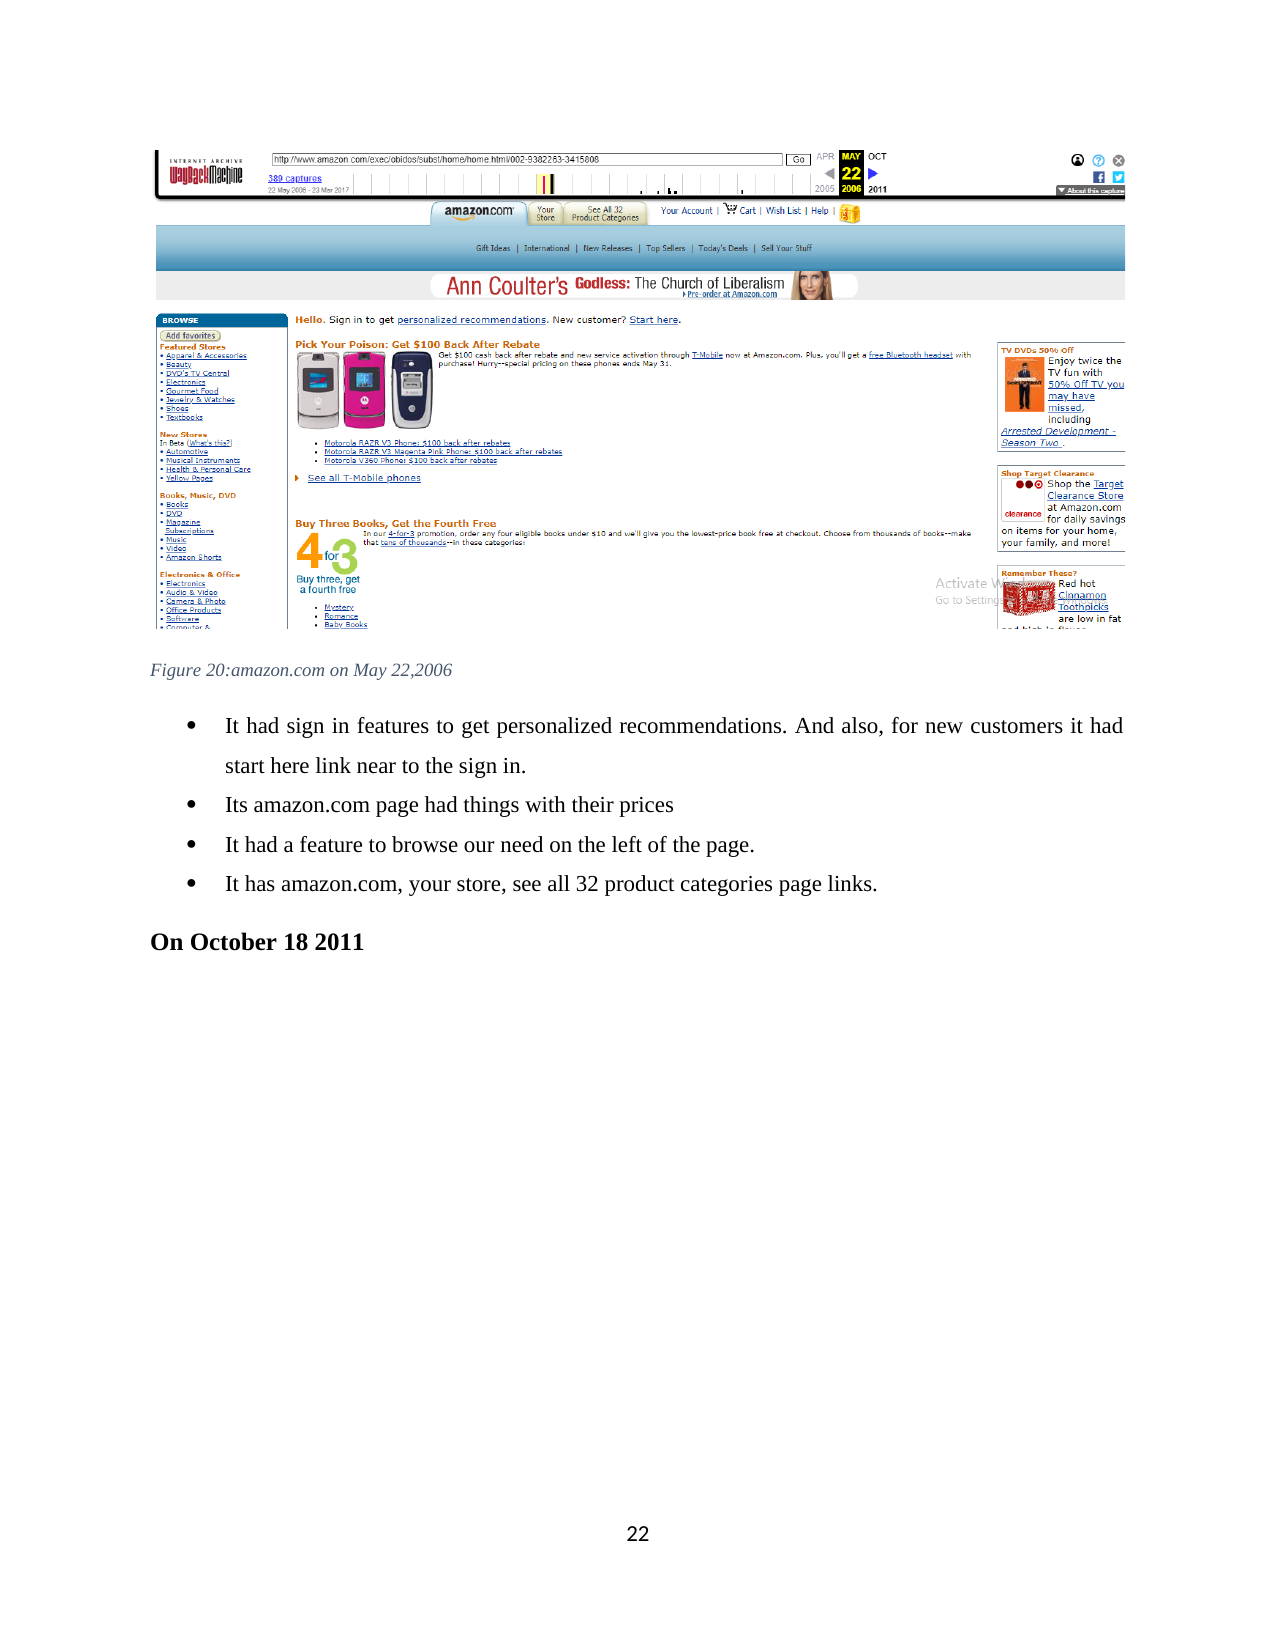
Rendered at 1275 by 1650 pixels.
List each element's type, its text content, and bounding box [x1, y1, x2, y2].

list It had sign in features to get personalized recommendations. And also, for new customers it had start here link near to the sign in. [187, 712, 1125, 778]
list It has amazon.com, your store, see all 32 product categories page links. [187, 870, 1125, 897]
list Its amazon.com page had things with their prices [187, 791, 1125, 818]
picture [150, 150, 1125, 629]
text Figure 20:amazon.com on May 22,2006 [150, 659, 1125, 681]
list It had a feature to browse our need on the left of the page. [187, 831, 1125, 857]
subtitle On October 18 2011 [150, 927, 1125, 955]
